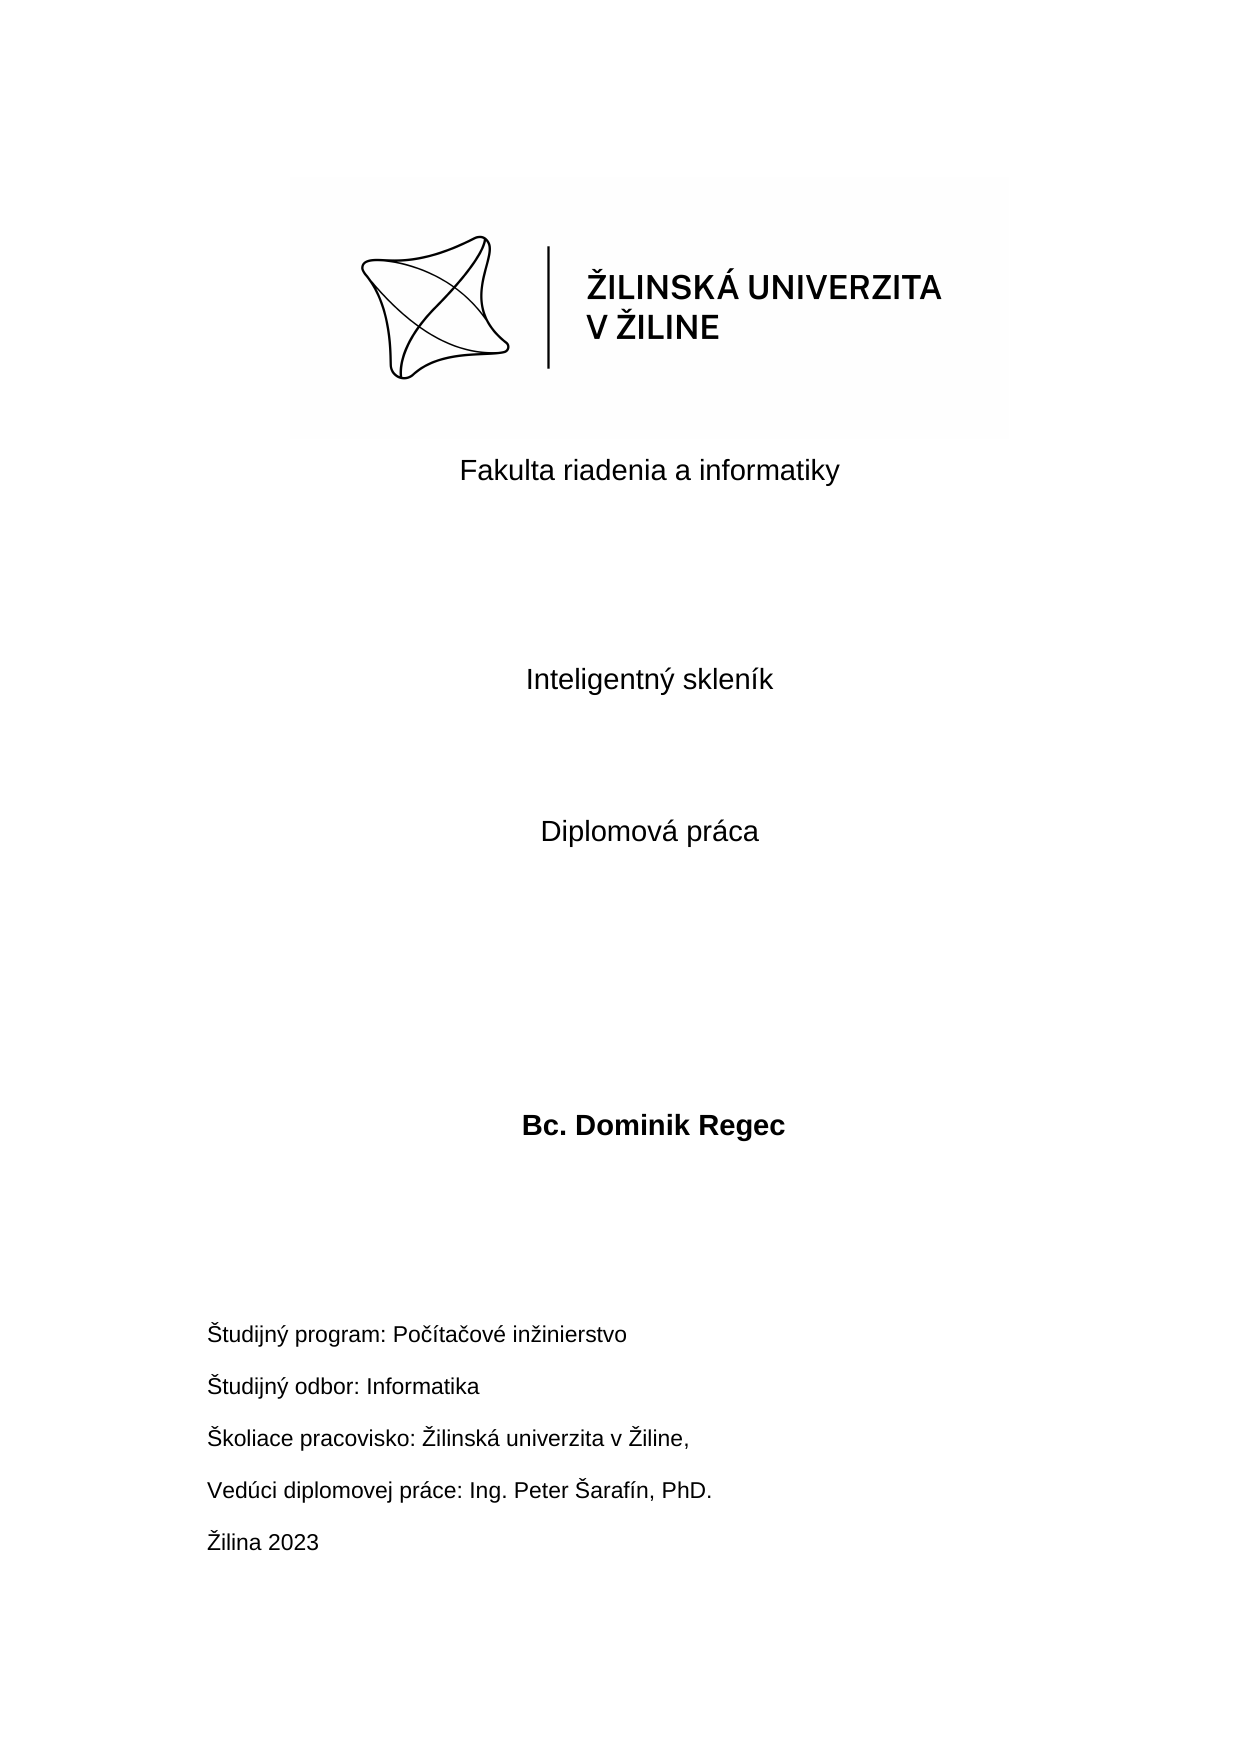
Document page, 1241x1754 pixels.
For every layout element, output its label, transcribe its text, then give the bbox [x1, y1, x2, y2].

list Študijný odbor: [207, 1373, 1092, 1399]
list Bc. Dominik Regec [207, 1108, 1092, 1142]
list Vedúci : Ing. Peter Šarafín, PhD. [207, 1477, 1092, 1503]
picture [290, 177, 1009, 439]
list Školiace pracovisko: Žilinská univerzita v Žiline, [207, 1425, 1092, 1451]
list Študijný program: Počítačové inžinierstvo [207, 1321, 1092, 1347]
list Žilina 2023 [207, 1529, 1092, 1555]
text Inteligentný skleník [207, 611, 1092, 695]
